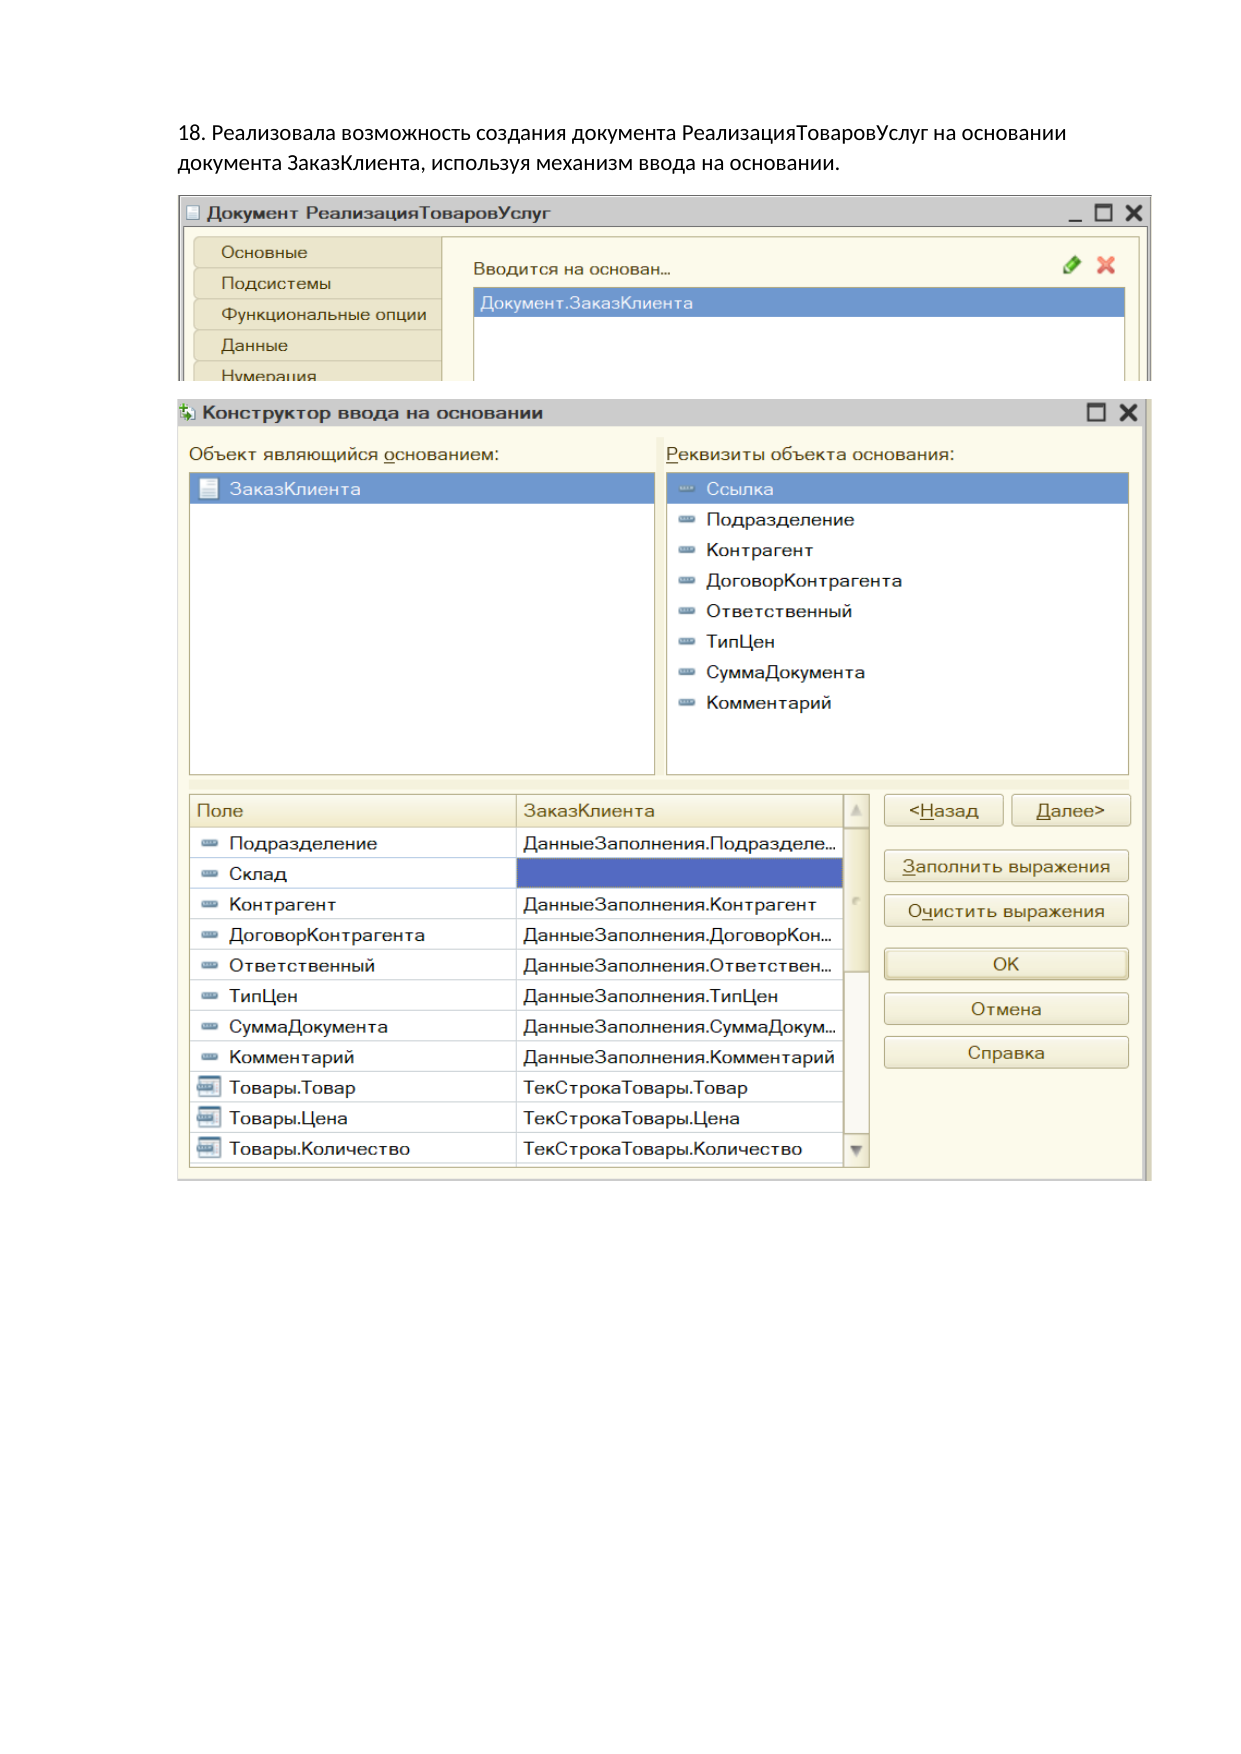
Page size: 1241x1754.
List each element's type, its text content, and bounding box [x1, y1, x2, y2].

picture [177, 195, 1152, 381]
text 18. Реализовала возможность создания документа РеализацияТоваровУслуг на основании документа ЗаказКлиента, используя механизм ввода на основании. [177, 118, 1152, 176]
picture [177, 399, 1152, 1181]
